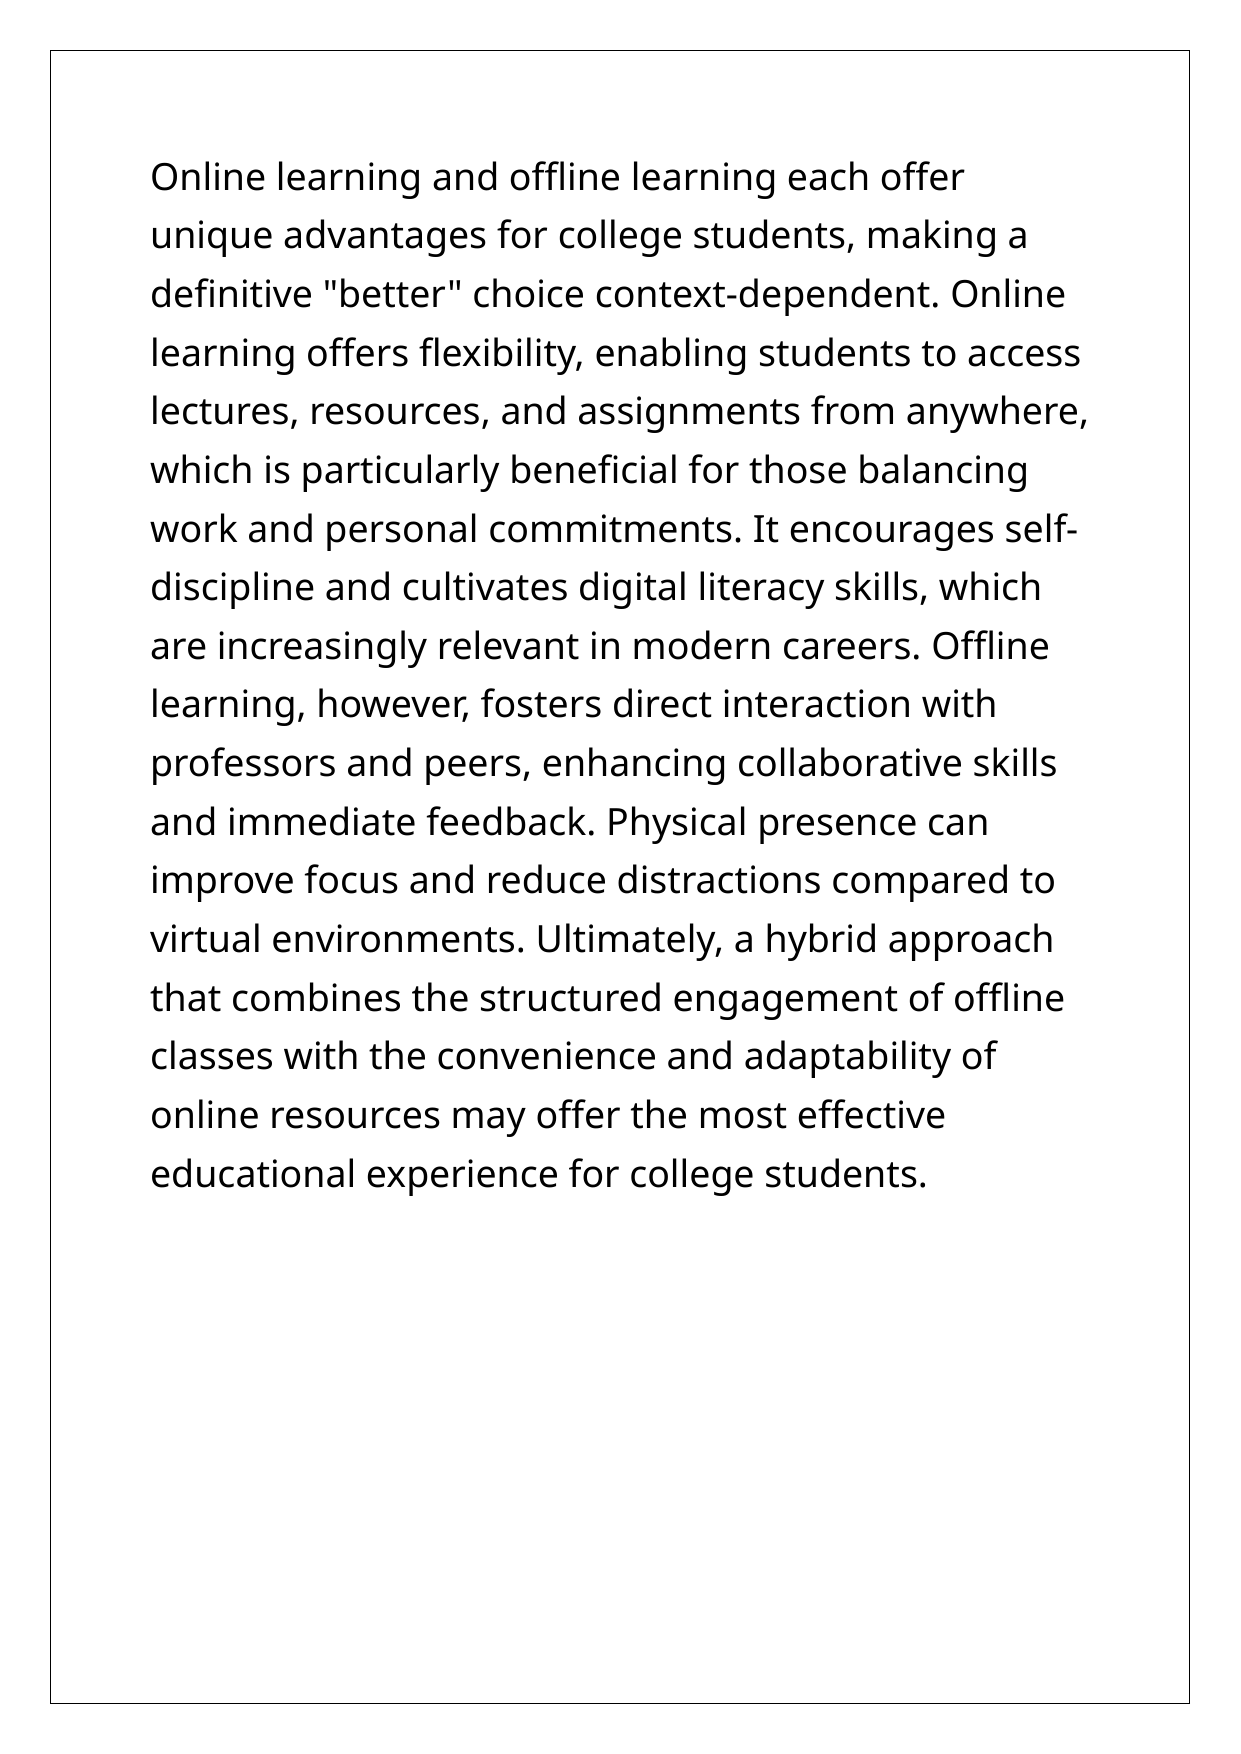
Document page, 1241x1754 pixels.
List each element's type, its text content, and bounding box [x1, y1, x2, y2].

text Online learning and offline learning each offer unique advantages for college students, making a definitive "better" choice context-dependent. Online learning offers flexibility, enabling students to access lectures, resources, and assignments from anywhere, which is particularly beneficial for those balancing work and personal commitments. It encourages self-discipline and cultivates digital literacy skills, which are increasingly relevant in modern careers. Offline learning, however, fosters direct interaction with professors and peers, enhancing collaborative skills and immediate feedback. Physical presence can improve focus and reduce distractions compared to virtual environments. Ultimately, a hybrid approach that combines the structured engagement of offline classes with the convenience and adaptability of online resources may offer the most effective educational experience for college students. [150, 150, 1090, 1198]
